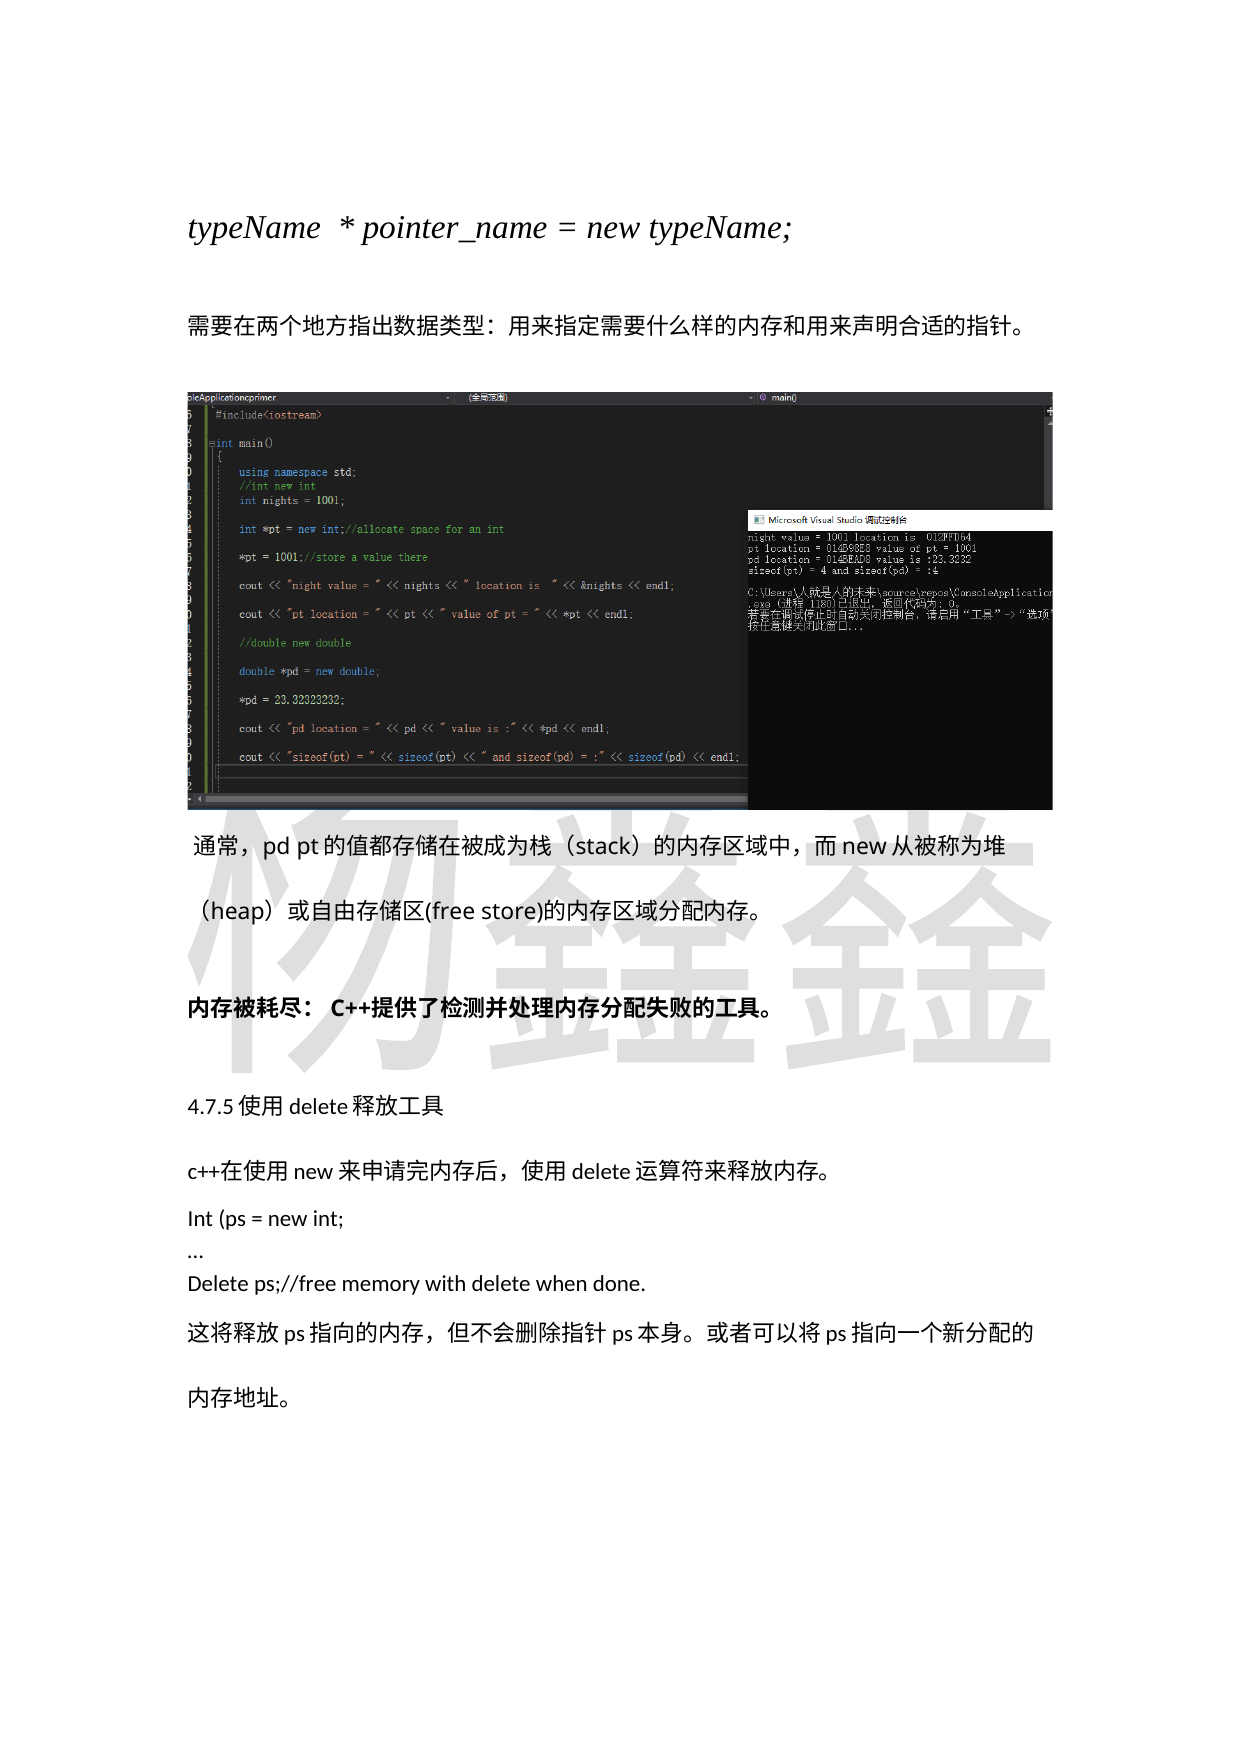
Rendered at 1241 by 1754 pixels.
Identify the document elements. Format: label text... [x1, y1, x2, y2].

text 4.7.5使用delete释放工具 [187, 1072, 1053, 1137]
text 内存被耗尽： C++提供了检测并处理内存分配失败的工具。 [187, 974, 1053, 1039]
text 通常，pd pt的值都存储在被成为栈（stack）的内存区域中，而new从被称为堆（heap）或自由存储区(free store)的内存区域分配内存。 [187, 812, 1053, 942]
text … [187, 1234, 1053, 1267]
text Delete ps;//free memory with delete when done. [187, 1267, 1053, 1299]
text 这将释放ps指向的内存，但不会删除指针ps本身。或者可以将ps指向一个新分配的内存地址。 [187, 1299, 1053, 1429]
picture [187, 392, 1053, 810]
text c++在使用new来申请完内存后，使用delete运算符来释放内存。 [187, 1137, 1053, 1202]
text typeName * pointer_name = new typeName; [187, 194, 1053, 259]
text Int (ps = new int; [187, 1202, 1053, 1234]
text 需要在两个地方指出数据类型：用来指定需要什么样的内存和用来声明合适的指针。 [187, 292, 1053, 357]
